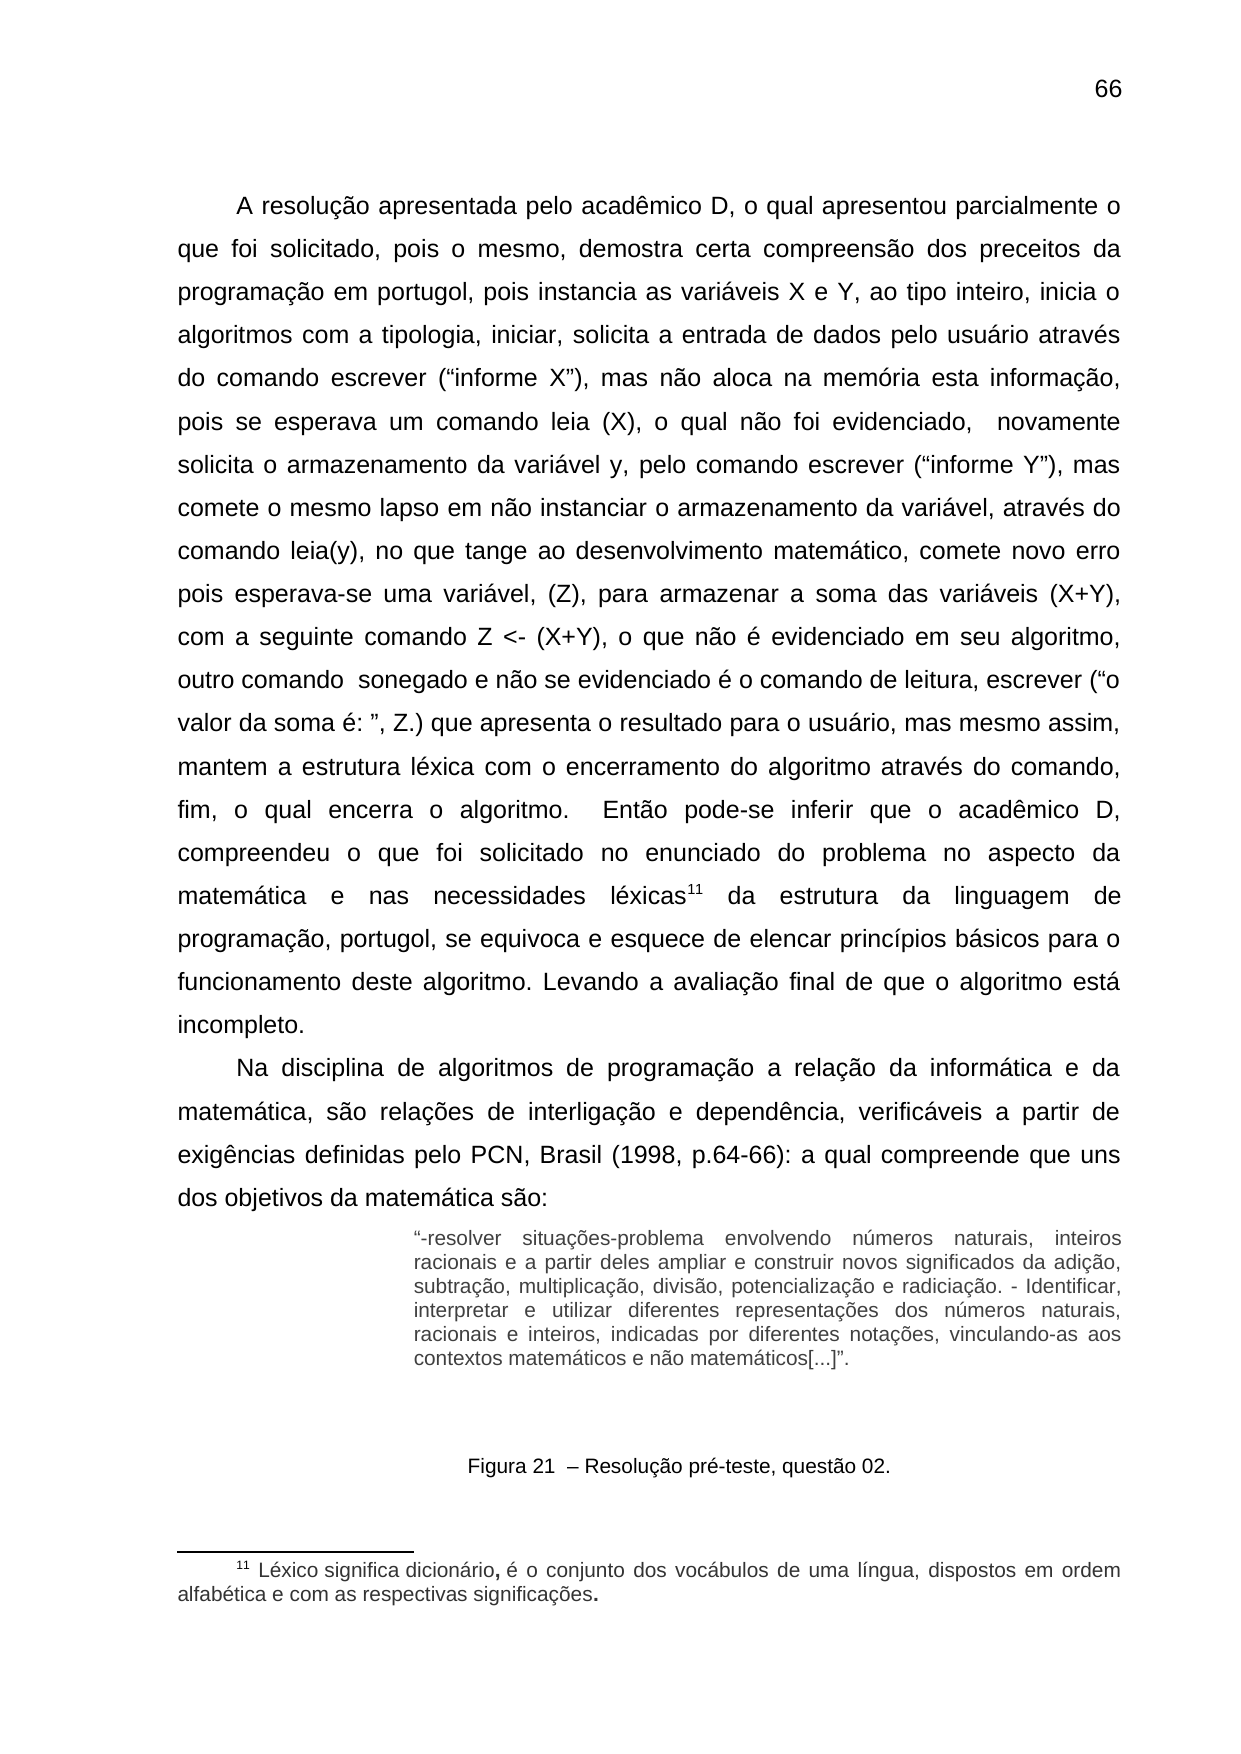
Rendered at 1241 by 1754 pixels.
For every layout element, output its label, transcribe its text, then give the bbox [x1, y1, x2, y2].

text Na disciplina de algoritmos de programação a relação da informática e da matemática, são relações de interligação e dependência, verificáveis a partir de exigências definidas pelo PCN, Brasil (1998, p.64-66): a qual compreende que uns dos objetivos da matemática são: [177, 1053, 1122, 1211]
text A resolução apresentada pelo acadêmico D, o qual apresentou parcialmente o que foi solicitado, pois o mesmo, demostra certa compreensão dos preceitos da programação em portugol, pois instancia as variáveis X e Y, ao tipo inteiro, inicia o algoritmos com a tipologia, iniciar, solicita a entrada de dados pelo usuário através do comando escrever (“informe X”), mas não aloca na memória esta informação, pois se esperava um comando leia (X), o qual não foi evidenciado, novamente solicita o armazenamento da variável y, pelo comando escrever (“informe Y”), mas comete o mesmo lapso em não instanciar o armazenamento da variável, através do comando leia(y), no que tange ao desenvolvimento matemático, comete novo erro pois esperava-se uma variável, (Z), para armazenar a soma das variáveis (X+Y), com a seguinte comando Z <- (X+Y), o que não é evidenciado em seu algoritmo, outro comando sonegado e não se evidenciado é o comando de leitura, escrever (“o valor da soma é: ”, Z.) que apresenta o resultado para o usuário, mas mesmo assim, mantem a estrutura léxica com o encerramento do algoritmo através do comando, fim, o qual encerra o algoritmo. Então pode-se inferir que o acadêmico D, compreendeu o que foi solicitado no enunciado do problema no aspecto da matemática e nas necessidades léxicas da estrutura da linguagem de programação, portugol, se equivoca e esquece de elencar princípios básicos para o funcionamento deste algoritmo. Levando a avaliação final de que o algoritmo está incompleto. [177, 191, 1122, 1039]
text Figura 21 – Resolução pré-teste, questão 02. [177, 1454, 1122, 1478]
text “-resolver situações-problema envolvendo números naturais, inteiros racionais e a partir deles ampliar e construir novos significados da adição, subtração, multiplicação, divisão, potencialização e radiciação. - Identificar, interpretar e utilizar diferentes representações dos números naturais, racionais e inteiros, indicadas por diferentes notações, vinculando-as aos contextos matemáticos e não matemáticos[...]”. [413, 1226, 1122, 1369]
